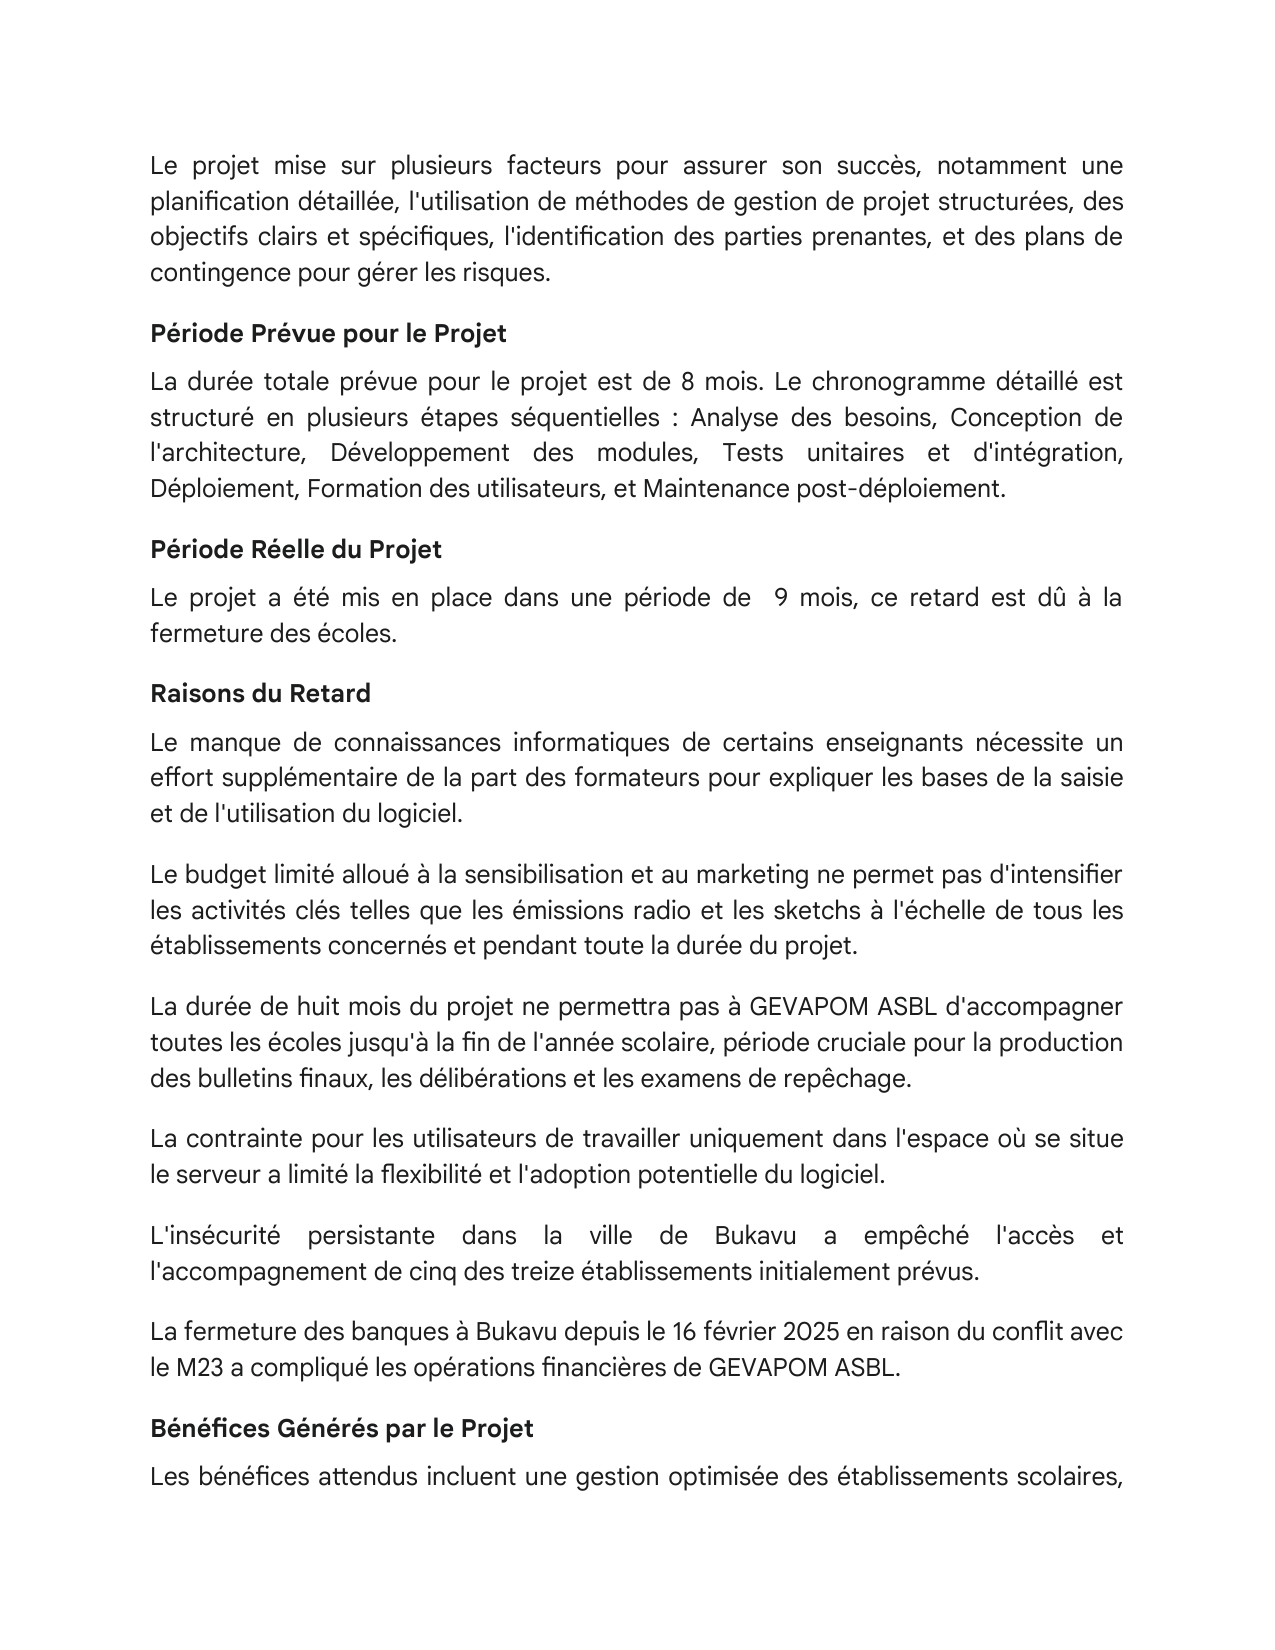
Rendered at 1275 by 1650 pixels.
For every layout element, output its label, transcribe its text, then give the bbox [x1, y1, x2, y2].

text Le manque de connaissances informatiques de certains enseignants nécessite un effort supplémentaire de la part des formateurs pour expliquer les bases de la saisie et de l'utilisation du logiciel. [150, 727, 1125, 830]
text La contrainte pour les utilisateurs de travailler uniquement dans l'espace où se situe le serveur a limité la flexibilité et l'adoption potentielle du logiciel. [150, 1123, 1125, 1191]
text Le budget limité alloué à la sensibilisation et au marketing ne permet pas d'intensifier les activités clés telles que les émissions radio et les sketchs à l'échelle de tous les établissements concernés et pendant toute la durée du projet. [150, 859, 1125, 962]
text La durée totale prévue pour le projet est de 8 mois. Le chronogramme détaillé est structuré en plusieurs étapes séquentielles : Analyse des besoins, Conception de l'architecture, Développement des modules, Tests unitaires et d'intégration, Déploiement, Formation des utilisateurs, et Maintenance post-déploiement. [150, 366, 1125, 505]
subtitle Période Prévue pour le Projet [150, 318, 1125, 349]
subtitle Raisons du Retard [150, 679, 1125, 710]
text La fermeture des banques à Bukavu depuis le 16 février 2025 en raison du conflit avec le M23 a compliqué les opérations financières de GEVAPOM ASBL. [150, 1316, 1125, 1383]
text Le projet a été mis en place dans une période de 9 mois, ce retard est dû à la fermeture des écoles. [150, 582, 1125, 649]
subtitle Période Réelle du Projet [150, 534, 1125, 565]
text La durée de huit mois du projet ne permettra pas à GEVAPOM ASBL d'accompagner toutes les écoles jusqu'à la fin de l'année scolaire, période cruciale pour la production des bulletins finaux, les délibérations et les examens de repêchage. [150, 991, 1125, 1094]
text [150, 1461, 1125, 1492]
subtitle Bénéfices Générés par le Projet [150, 1413, 1125, 1444]
text L'insécurité persistante dans la ville de Bukavu a empêché l'accès et l'accompagnement de cinq des treize établissements initialement prévus. [150, 1220, 1125, 1287]
text Le projet mise sur plusieurs facteurs pour assurer son succès, notamment une planification détaillée, l'utilisation de méthodes de gestion de projet structurées, des objectifs clairs et spécifiques, l'identification des parties prenantes, et des plans de contingence pour gérer les risques. [150, 150, 1125, 288]
